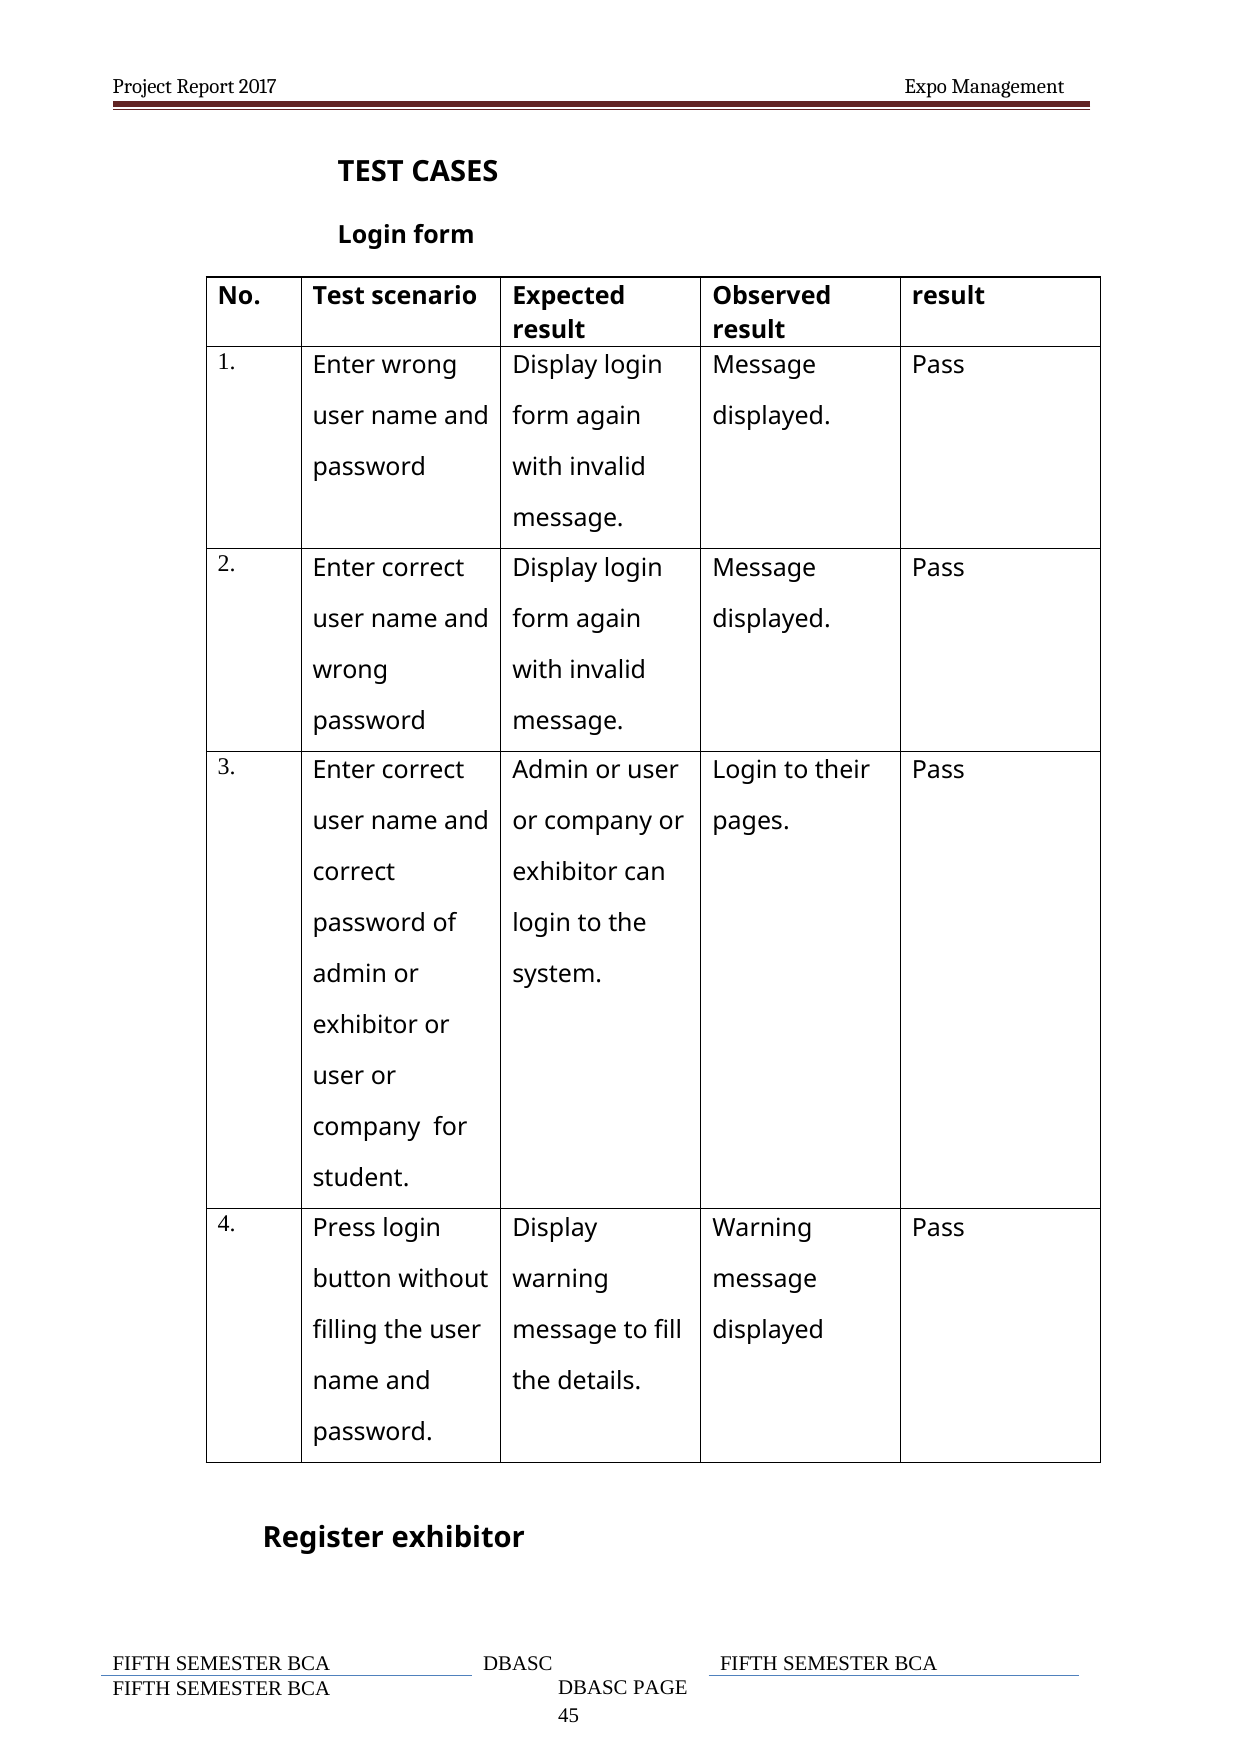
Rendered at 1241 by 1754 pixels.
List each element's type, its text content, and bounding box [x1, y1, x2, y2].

table_cell Warning message displayed [701, 1209, 900, 1462]
table_cell Enter wrong user name and password [302, 347, 500, 548]
text TEST CASES [262, 150, 1090, 190]
table_cell Display login form again with invalid message. [501, 549, 700, 751]
table_cell Login to their pages. [701, 752, 900, 1208]
table_cell Admin or user or company or exhibitor can login to the system. [501, 752, 700, 1208]
table_cell Message displayed. [701, 549, 900, 751]
table_cell 1. [207, 347, 301, 548]
table_cell Enter correct user name and wrong password [302, 549, 500, 751]
text Login form [262, 216, 1090, 251]
table_cell Pass [901, 347, 1100, 548]
table_cell Display login form again with invalid message. [501, 347, 700, 548]
table_header result [901, 278, 1100, 346]
table_header Observed result [701, 278, 900, 346]
table_cell Press login button without filling the user name and password. [302, 1209, 500, 1462]
table_cell 2. [207, 549, 301, 751]
text Register exhibitor [187, 1516, 1090, 1556]
table_header Test scenario [302, 278, 500, 346]
table_cell Pass [901, 1209, 1100, 1462]
table_cell Pass [901, 752, 1100, 1208]
table_cell Message displayed. [701, 347, 900, 548]
table_cell Pass [901, 549, 1100, 751]
table_header No. [207, 278, 301, 346]
table_cell 3. [207, 752, 301, 1208]
table_header Expected result [501, 278, 700, 346]
table_cell 4. [207, 1209, 301, 1462]
table_cell Enter correct user name and correct password of admin or exhibitor or user or company for student. [302, 752, 500, 1208]
table_cell Display warning message to fill the details. [501, 1209, 700, 1462]
